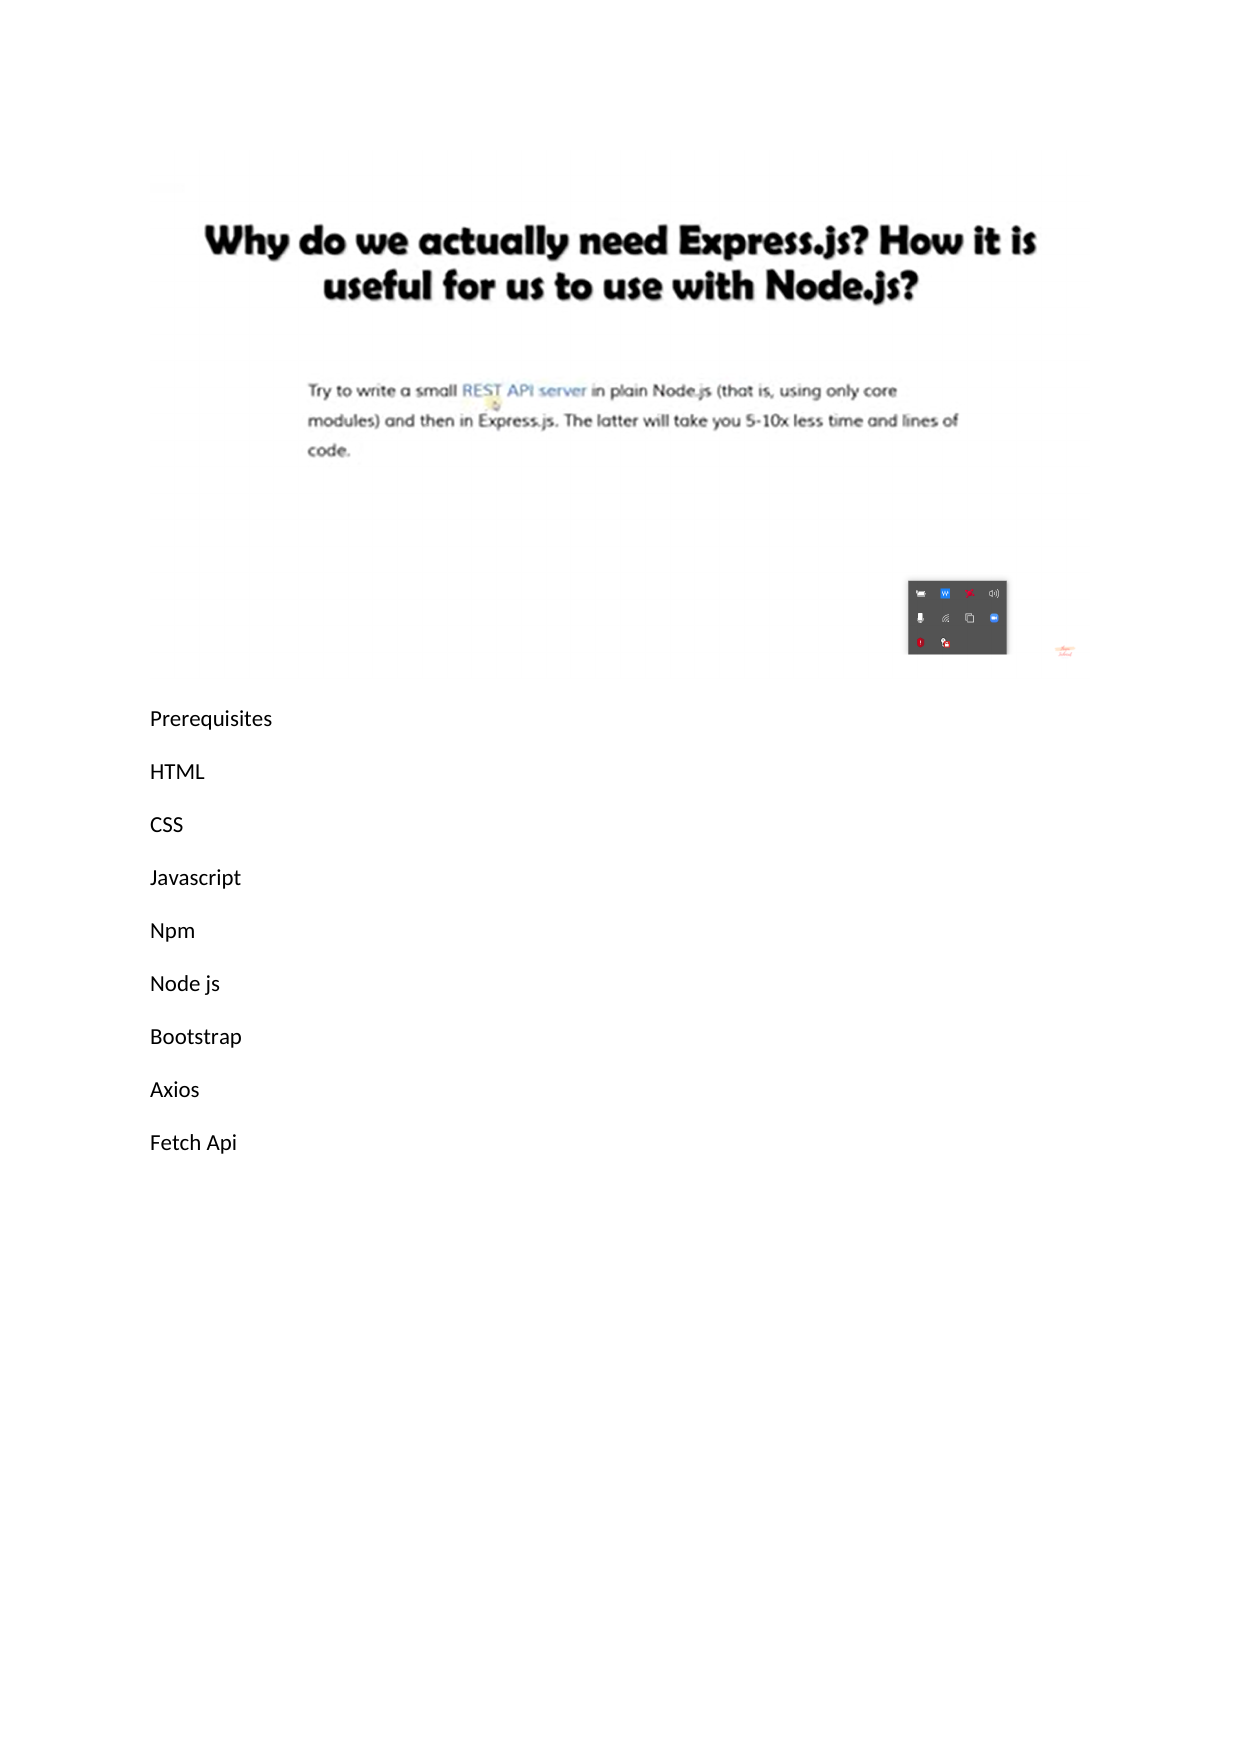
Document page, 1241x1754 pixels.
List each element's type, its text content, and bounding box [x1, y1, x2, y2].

text CSS [150, 810, 1090, 838]
text Bootstrap [150, 1022, 1090, 1050]
text Javascript [150, 863, 1090, 891]
text HTML [150, 757, 1090, 785]
text Node js [150, 969, 1090, 997]
text Npm [150, 916, 1090, 944]
text Prerequisites [150, 704, 1090, 732]
text Axios [150, 1075, 1090, 1103]
text Fetch Api [150, 1128, 1090, 1156]
picture [150, 150, 1091, 679]
